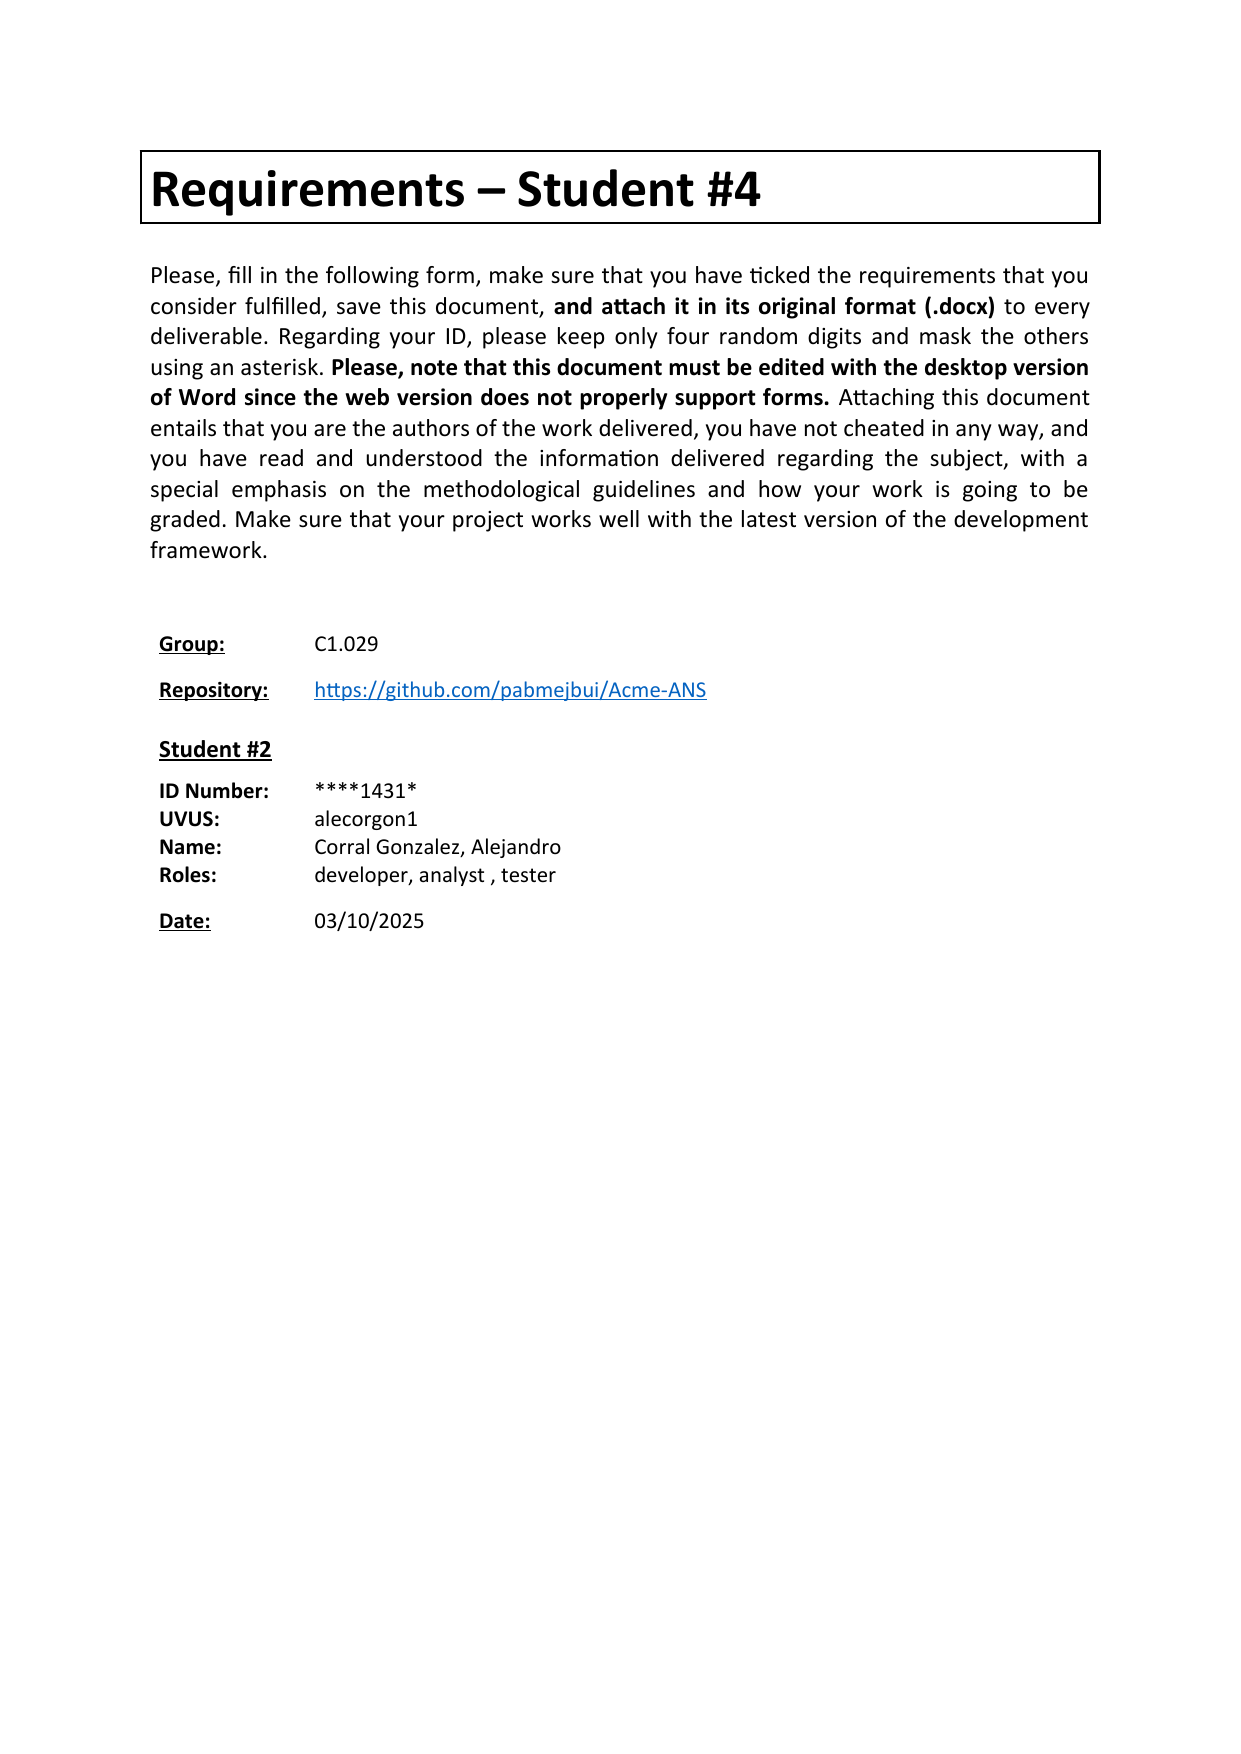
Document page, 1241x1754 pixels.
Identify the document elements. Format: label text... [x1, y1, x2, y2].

table_cell Repository: https://github.com/pabmejbui/Acme-ANS [150, 666, 1090, 712]
table_header Group: C1.029 [150, 620, 1090, 666]
text Please, fill in the following form, make sure that you have ticked the requirements that you consider fulfilled, save this document, and attach it in its original format (.docx) to every deliverable. Regarding your ID, please keep only four random digits and mask the others using an asterisk. Please, note that this document must be edited with the desktop version of Word since the web version does not properly support forms. Attaching this document entails that you are the authors of the work delivered, you have not cheated in any way, and you have read and understood the information delivered regarding the subject, with a special emphasis on the methodological guidelines and how your work is going to be graded. Make sure that your project works well with the latest version of the development framework. [150, 259, 1090, 564]
table_cell Student #2 ID Number: ****1431* UVUS: alecorgon1 Name: Corral Gonzalez, Alejandro Roles: developer, analyst , tester [150, 712, 1090, 897]
table_cell Date: 03/10/2025 [150, 897, 1090, 943]
text Requirements – Student #4 [142, 152, 1098, 222]
